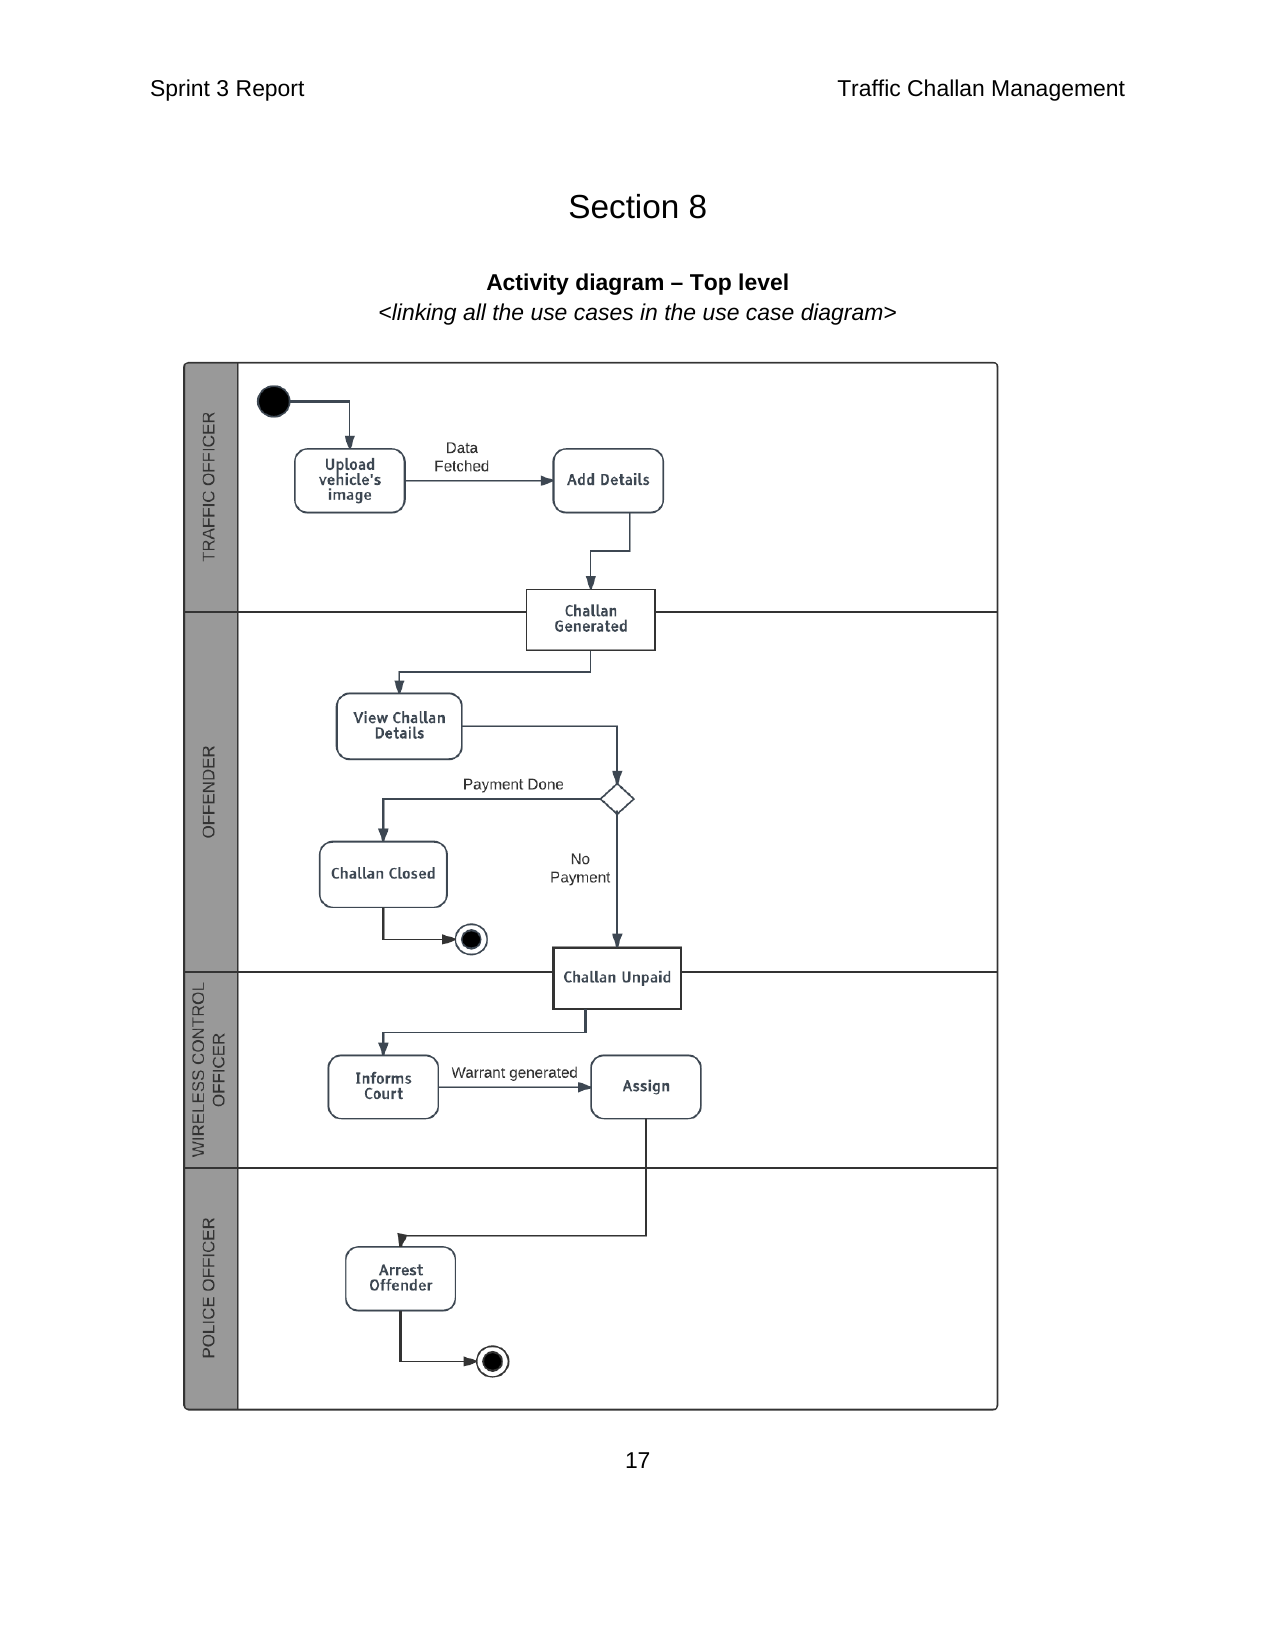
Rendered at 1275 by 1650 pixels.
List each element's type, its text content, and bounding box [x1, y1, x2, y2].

picture [150, 329, 1032, 1444]
subtitle Section 8 [150, 187, 1125, 226]
text Activity diagram – Top level [150, 269, 1125, 295]
text <linking all the use cases in the use case diagram> [150, 299, 1125, 325]
